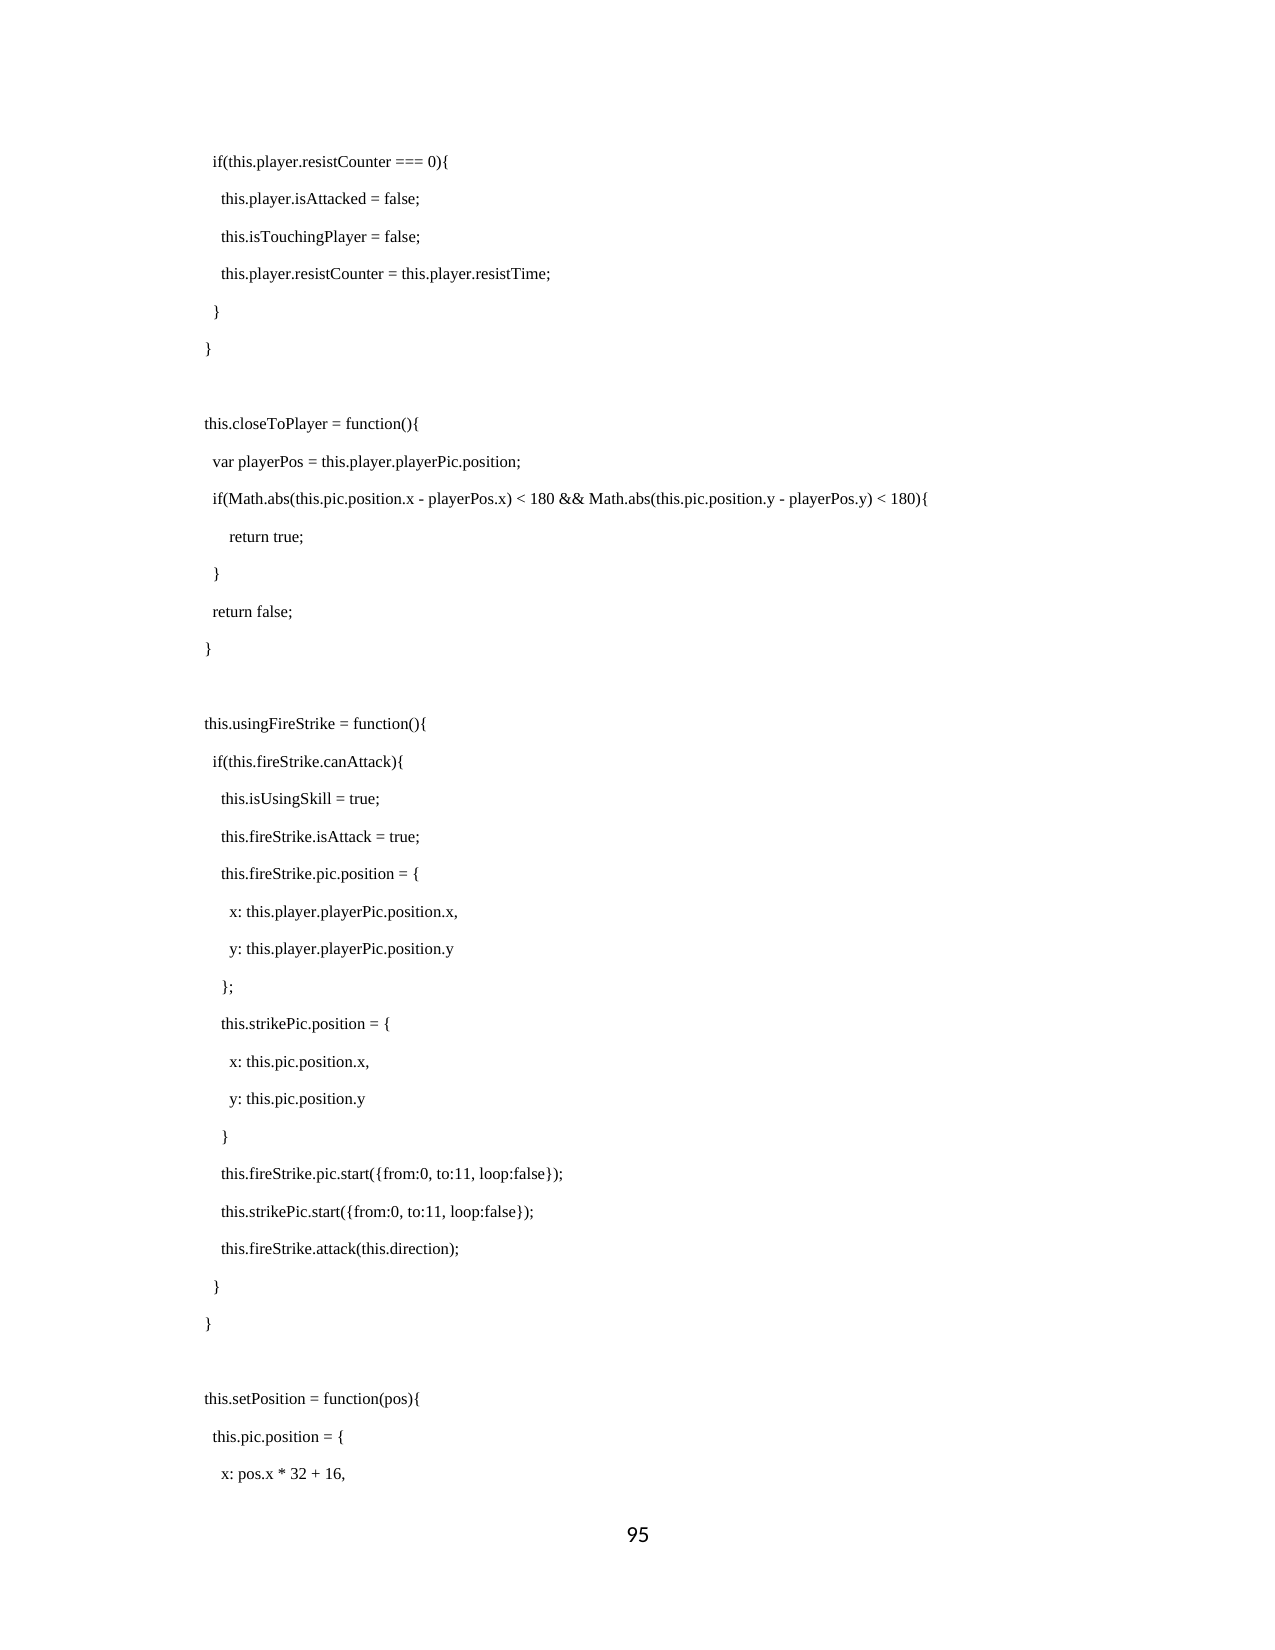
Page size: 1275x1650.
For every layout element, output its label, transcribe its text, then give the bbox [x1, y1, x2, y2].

text this.pic.position = { [187, 1425, 1087, 1446]
text this.player.isAttacked = false; [187, 187, 1087, 208]
text this.fireStrike.pic.start({from:0, to:11, loop:false}); [187, 1162, 1087, 1183]
text } [187, 562, 1087, 583]
text if(this.player.resistCounter === 0){ [187, 150, 1087, 171]
text this.isUsingSkill = true; [187, 787, 1087, 808]
text this.usingFireStrike = function(){ [187, 712, 1087, 733]
text return true; [187, 525, 1087, 546]
text if(Math.abs(this.pic.position.x - playerPos.x) < 180 && Math.abs(this.pic.position.y - playerPos.y) < 180){ [187, 487, 1087, 508]
text x: this.player.playerPic.position.x, [187, 900, 1087, 921]
text y: this.player.playerPic.position.y [187, 937, 1087, 958]
text } [187, 337, 1087, 358]
text this.setPosition = function(pos){ [187, 1387, 1087, 1408]
text if(this.fireStrike.canAttack){ [187, 750, 1087, 771]
text this.closeToPlayer = function(){ [187, 412, 1087, 433]
text this.fireStrike.isAttack = true; [187, 825, 1087, 846]
text this.strikePic.start({from:0, to:11, loop:false}); [187, 1200, 1087, 1221]
text } [187, 1125, 1087, 1146]
text x: pos.x * 32 + 16, [187, 1462, 1087, 1483]
text } [187, 637, 1087, 658]
text var playerPos = this.player.playerPic.position; [187, 450, 1087, 471]
text return false; [187, 600, 1087, 621]
text } [187, 300, 1087, 321]
text } [187, 1275, 1087, 1296]
text this.strikePic.position = { [187, 1012, 1087, 1033]
text }; [187, 975, 1087, 996]
text this.fireStrike.attack(this.direction); [187, 1237, 1087, 1258]
text y: this.pic.position.y [187, 1087, 1087, 1108]
text this.isTouchingPlayer = false; [187, 225, 1087, 246]
text x: this.pic.position.x, [187, 1050, 1087, 1071]
text this.fireStrike.pic.position = { [187, 862, 1087, 883]
text this.player.resistCounter = this.player.resistTime; [187, 262, 1087, 283]
text } [187, 1312, 1087, 1333]
